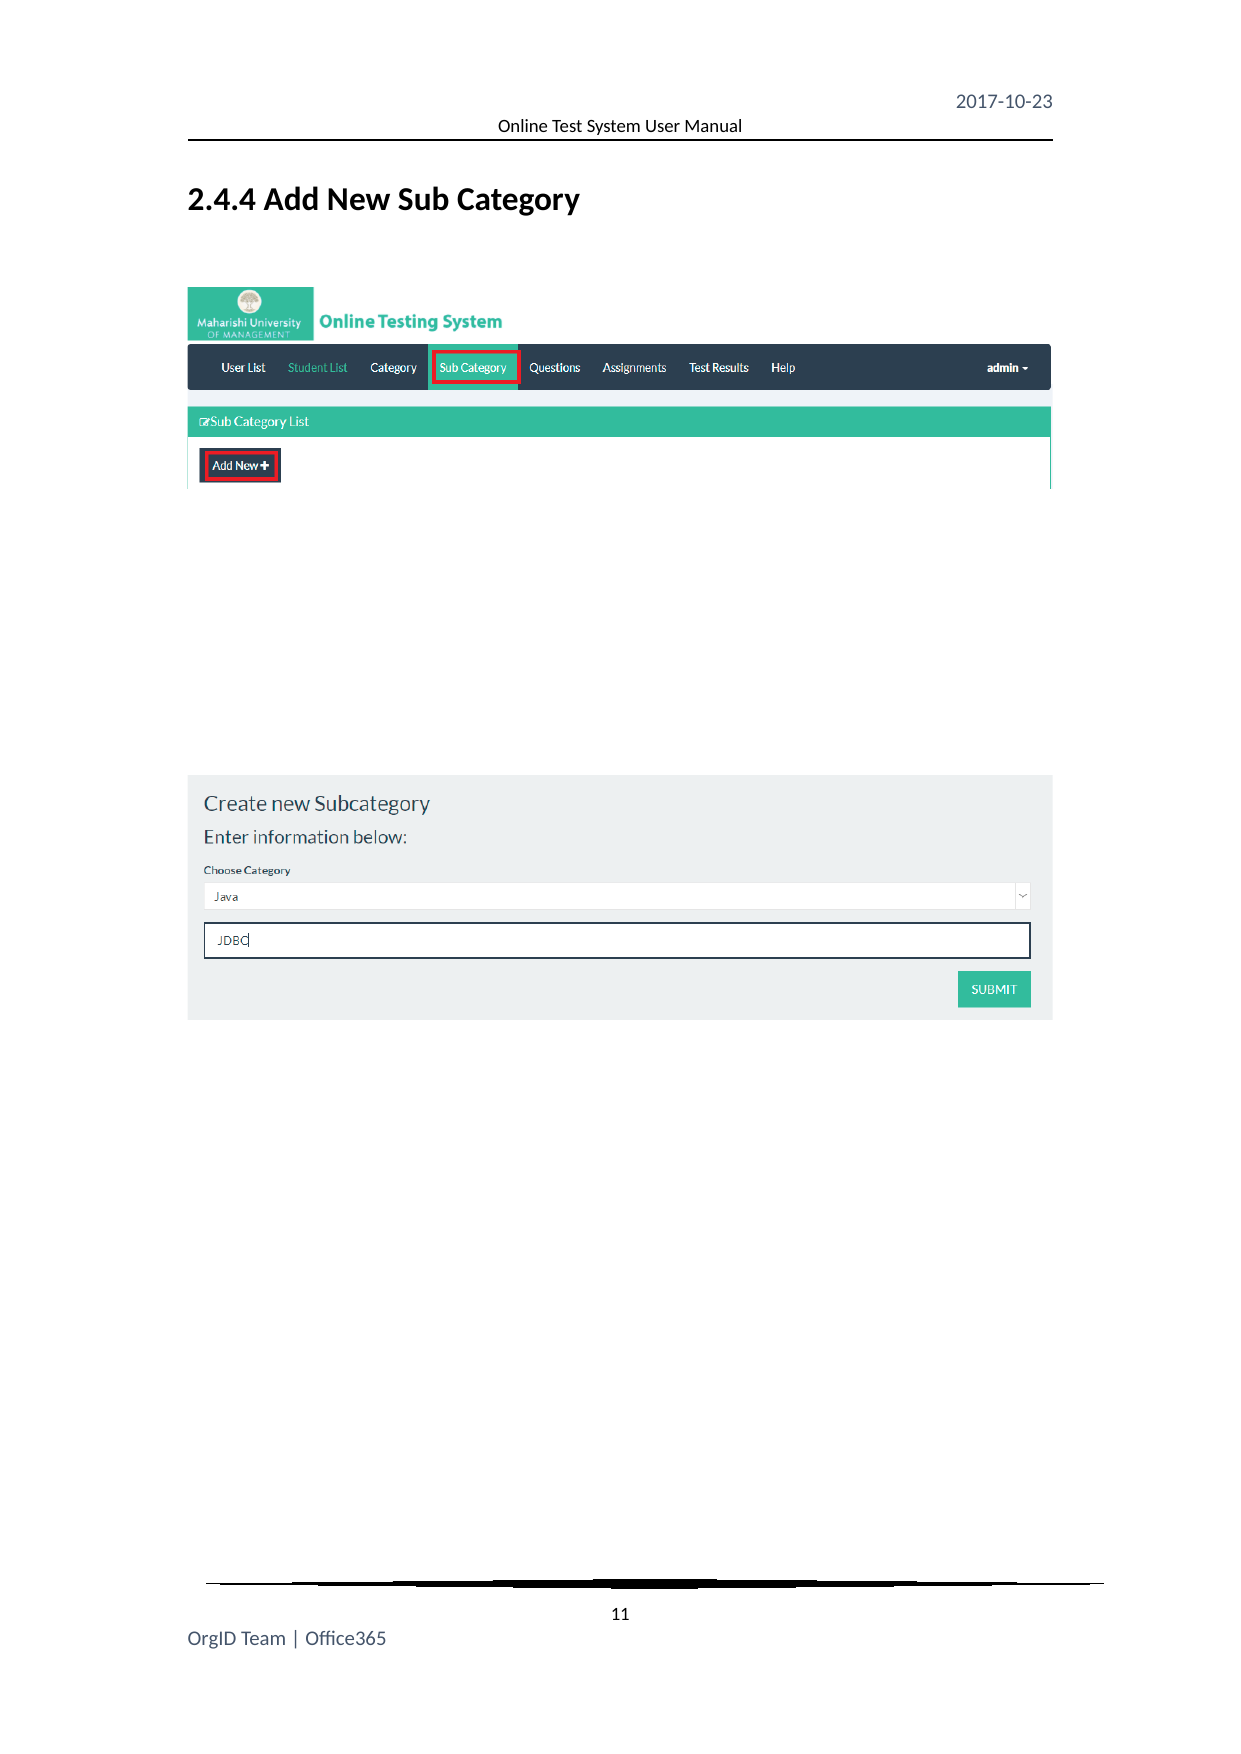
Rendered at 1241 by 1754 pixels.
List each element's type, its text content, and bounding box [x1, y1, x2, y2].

picture [187, 287, 1053, 489]
subtitle 2.4.4 Add New Sub Category [187, 166, 1053, 231]
picture [187, 775, 1053, 1020]
